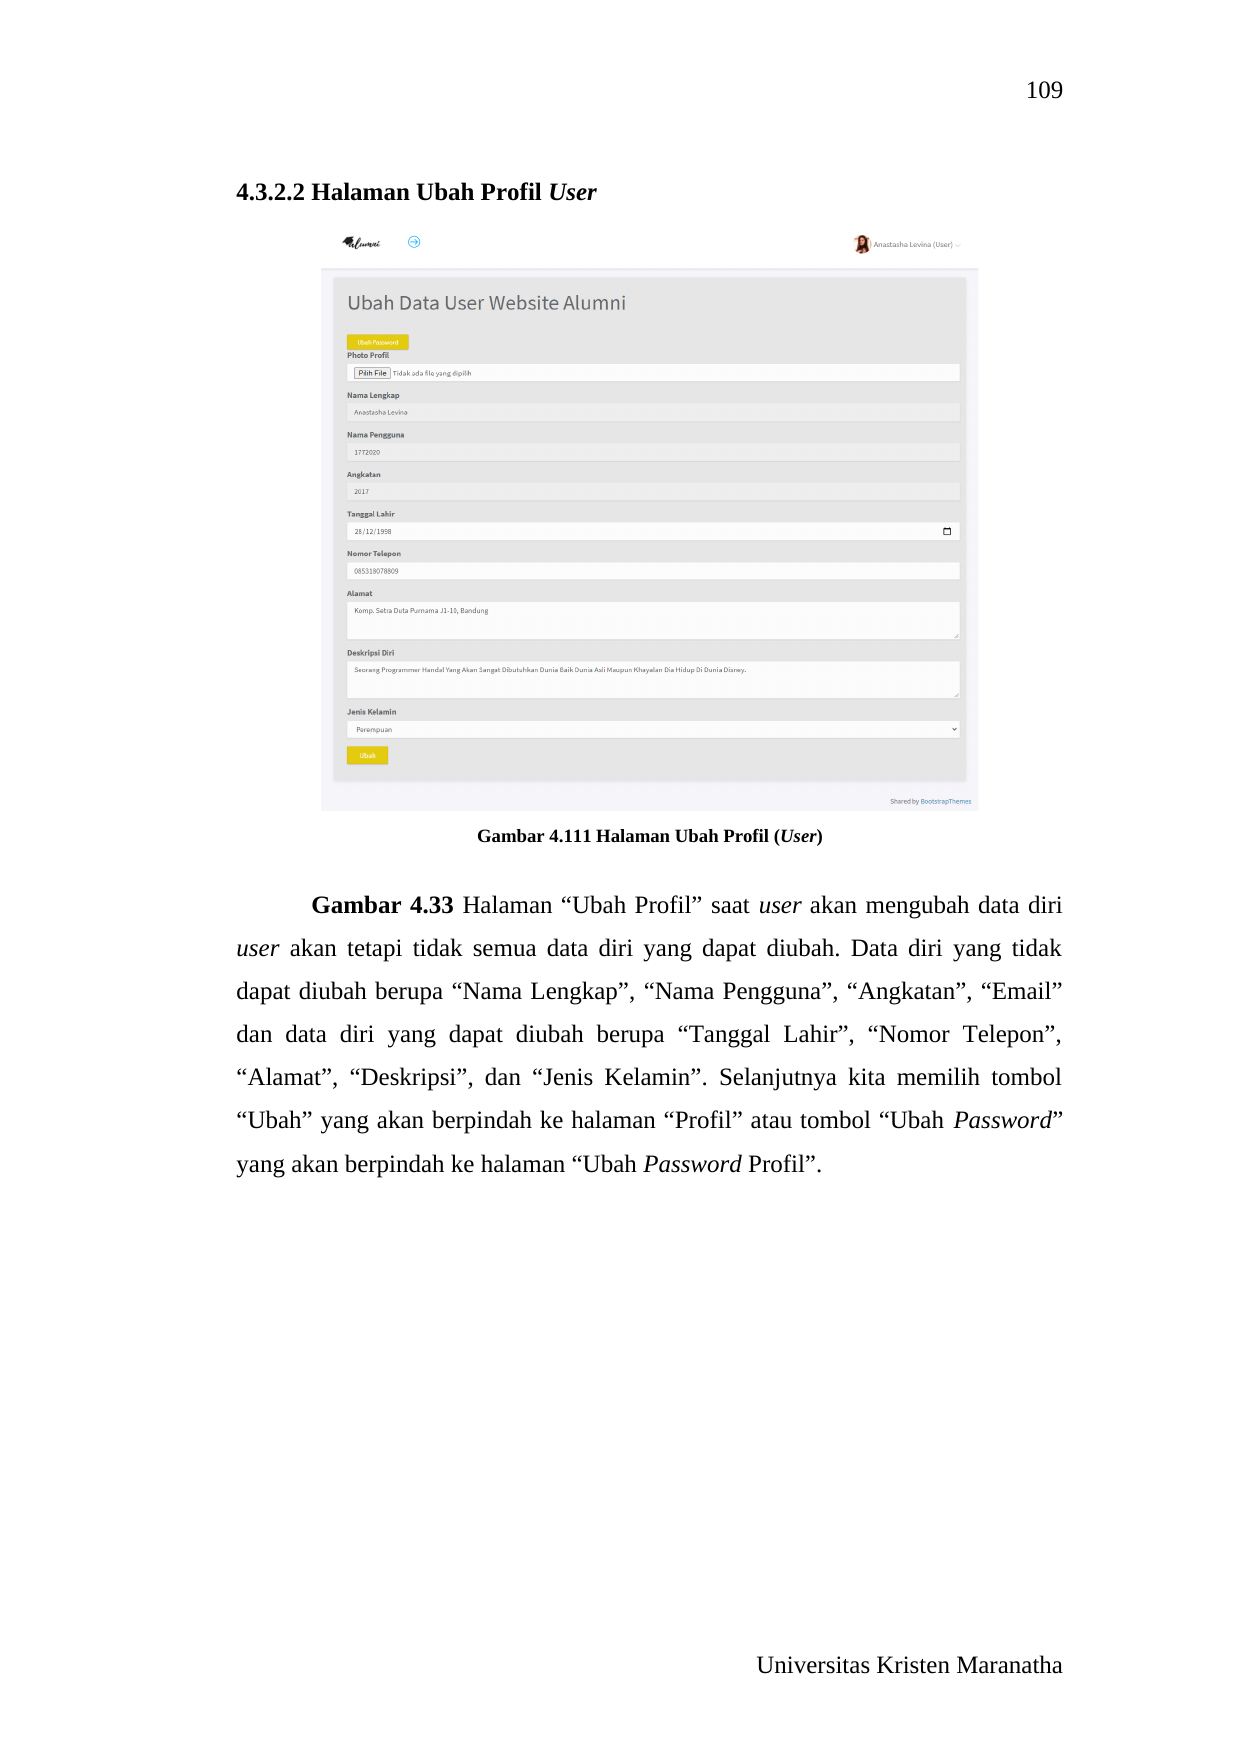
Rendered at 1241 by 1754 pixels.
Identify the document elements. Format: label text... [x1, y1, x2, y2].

text Gambar 4.33 Halaman “Ubah Profil” saat user akan mengubah data diri user akan tetapi tidak semua data diri yang dapat diubah. Data diri yang tidak dapat diubah berupa “Nama Lengkap”, “Nama Pengguna”, “Angkatan”, “Email” dan data diri yang dapat diubah berupa “Tanggal Lahir”, “Nomor Telepon”, “Alamat”, “Deskripsi”, dan “Jenis Kelamin”. Selanjutnya kita memilih tombol “Ubah” yang akan berpindah ke halaman “Profil” atau tombol “Ubah Password” yang akan berpindah ke halaman “Ubah Password Profil”. [236, 890, 1063, 1177]
picture [321, 220, 979, 811]
subtitle Halaman Ubah Profil User [236, 177, 1063, 206]
